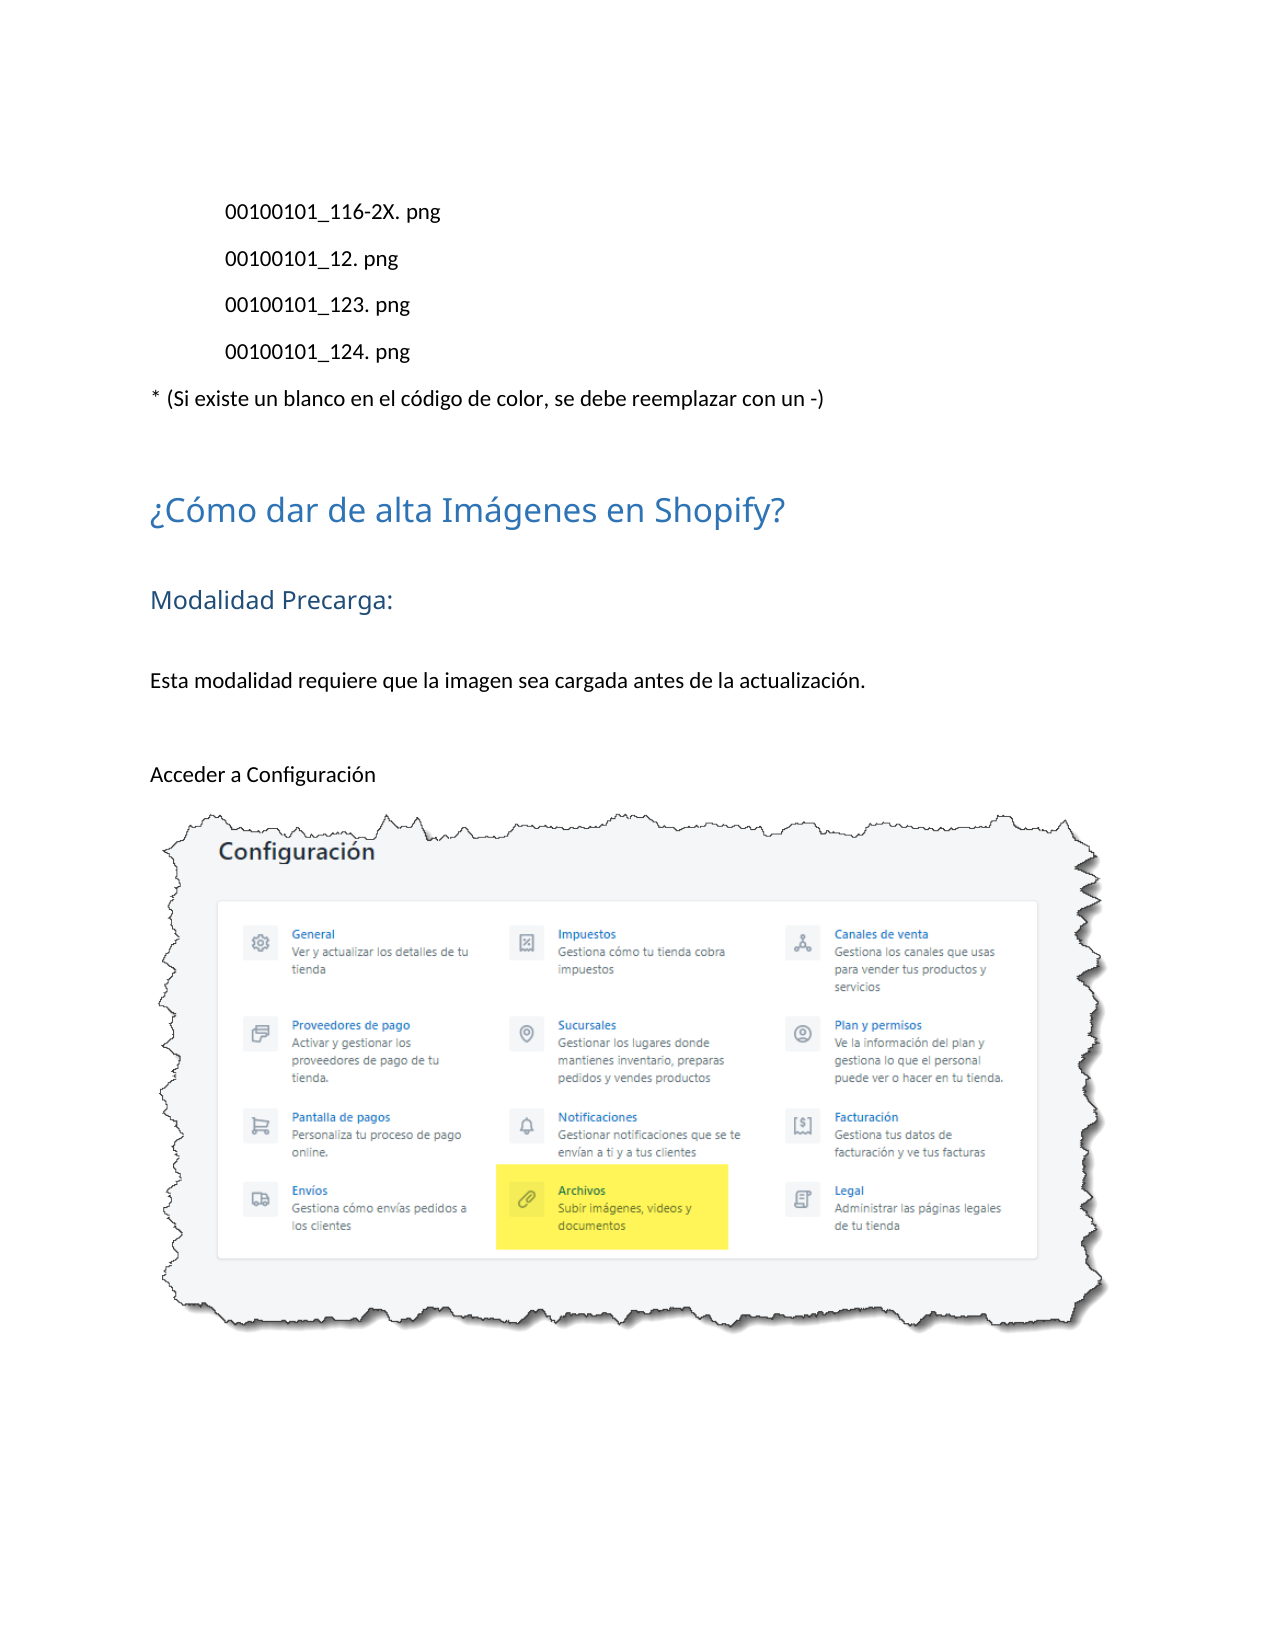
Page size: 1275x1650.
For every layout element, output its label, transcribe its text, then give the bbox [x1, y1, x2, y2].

text 00100101_12. png [225, 244, 1125, 272]
text 00100101_124. png [225, 337, 1125, 366]
text 00100101_116-2X. png [225, 197, 1125, 225]
text Acceder a Configuración [150, 760, 1125, 788]
text * (Si existe un blanco en el código de color, se debe reemplazar con un -) [150, 384, 1125, 412]
text 00100101_123. png [225, 291, 1125, 319]
text Esta modalidad requiere que la imagen sea cargada antes de la actualización. [150, 666, 1125, 694]
subtitle ¿Cómo dar de alta Imágenes en Shopify? [150, 486, 1125, 532]
subtitle Modalidad Precarga: [150, 582, 1125, 616]
picture [150, 806, 1125, 1356]
